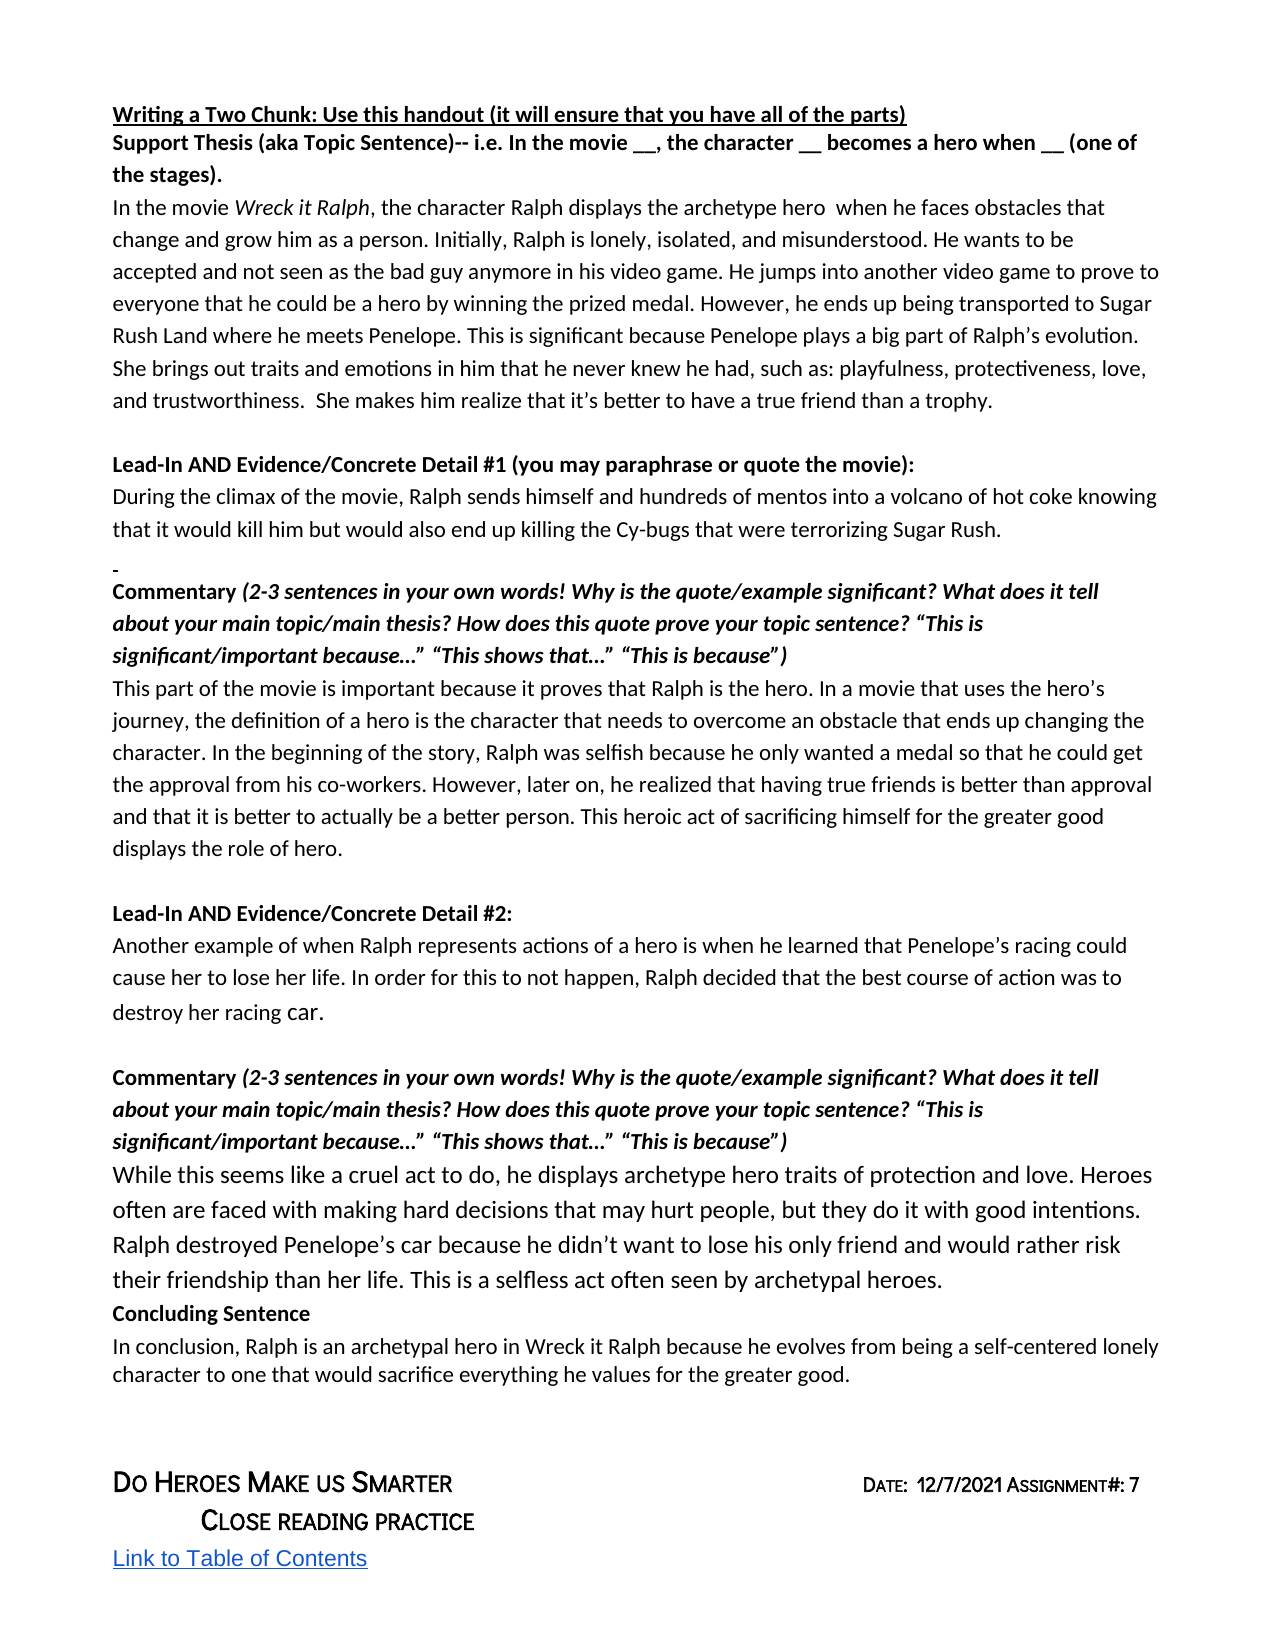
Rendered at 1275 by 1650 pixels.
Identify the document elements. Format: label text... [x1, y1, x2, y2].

text During the climax of the movie, Ralph sends himself and hundreds of mentos into a volcano of hot coke knowing that it would kill him but would also end up killing the Cy-bugs that were terrorizing Sugar Rush. [112, 482, 1162, 543]
text Another example of when Ralph represents actions of a hero is when he learned that Penelope’s racing could cause her to lose her life. In order for this to not happen, Ralph decided that the best course of action was to destroy her racing car. [112, 931, 1162, 1026]
text In conclusion, Ralph is an archetypal hero in Wreck it Ralph because he evolves from being a self-centered lonely character to one that would sacrifice everything he values for the greater good. [112, 1332, 1162, 1388]
text Lead-In AND Evidence/Concrete Detail #2: [112, 899, 1162, 927]
text Commentary (2-3 sentences in your own words! Why is the quote/example significant? What does it tell about your main topic/main thesis? How does this quote prove your topic sentence? “This is significant/important because…” “This shows that…” “This is because”) [112, 1063, 1162, 1155]
text Writing a Two Chunk: Use this handout (it will ensure that you have all of the parts) [112, 100, 1162, 128]
text Lead-In AND Evidence/Concrete Detail #1 (you may paraphrase or quote the movie): [112, 450, 1162, 478]
text Concluding Sentence [112, 1299, 1162, 1328]
text This part of the movie is important because it proves that Ralph is the hero. In a movie that uses the hero’s journey, the definition of a hero is the character that needs to overcome an obstacle that ends up changing the character. In the beginning of the story, Ralph was selfish because he only wanted a medal so that he could get the approval from his co-workers. However, later on, he realized that having true friends is better than approval and that it is better to actually be a better person. This heroic act of sacrificing himself for the greater good displays the role of hero. [112, 674, 1162, 863]
text In the movie Wreck it Ralph, the character Ralph displays the archetype hero when he faces obstacles that change and grow him as a person. Initially, Ralph is lonely, isolated, and misunderstood. He wants to be accepted and not seen as the bad guy anymore in his video game. He jumps into another video game to prove to everyone that he could be a hero by winning the prized medal. However, he ends up being transported to Sugar Rush Land where he meets Penelope. This is significant because Penelope plays a big part of Ralph’s evolution. She brings out traits and emotions in him that he never knew he had, such as: playfulness, protectiveness, love, and trustworthiness. She makes him realize that it’s better to have a true friend than a trophy. [112, 193, 1162, 414]
text Do Heroes Make us Smarter Date: 12/7/2021 Assignment#: 7 Close reading practice [112, 1461, 1162, 1537]
text Support Thesis (aka Topic Sentence)-- i.e. In the movie __, the character __ becomes a hero when __ (one of the stages). [112, 128, 1162, 189]
text Commentary (2-3 sentences in your own words! Why is the quote/example significant? What does it tell about your main topic/main thesis? How does this quote prove your topic sentence? “This is significant/important because…” “This shows that…” “This is because”) [112, 577, 1162, 669]
text While this seems like a cruel act to do, he displays archetype hero traits of protection and love. Heroes often are faced with making hard decisions that may hurt people, but they do it with good intentions. Ralph destroyed Penelope’s car because he didn’t want to lose his only friend and would rather risk their friendship than her life. This is a selfless act often seen by archetypal heroes. [112, 1159, 1162, 1295]
